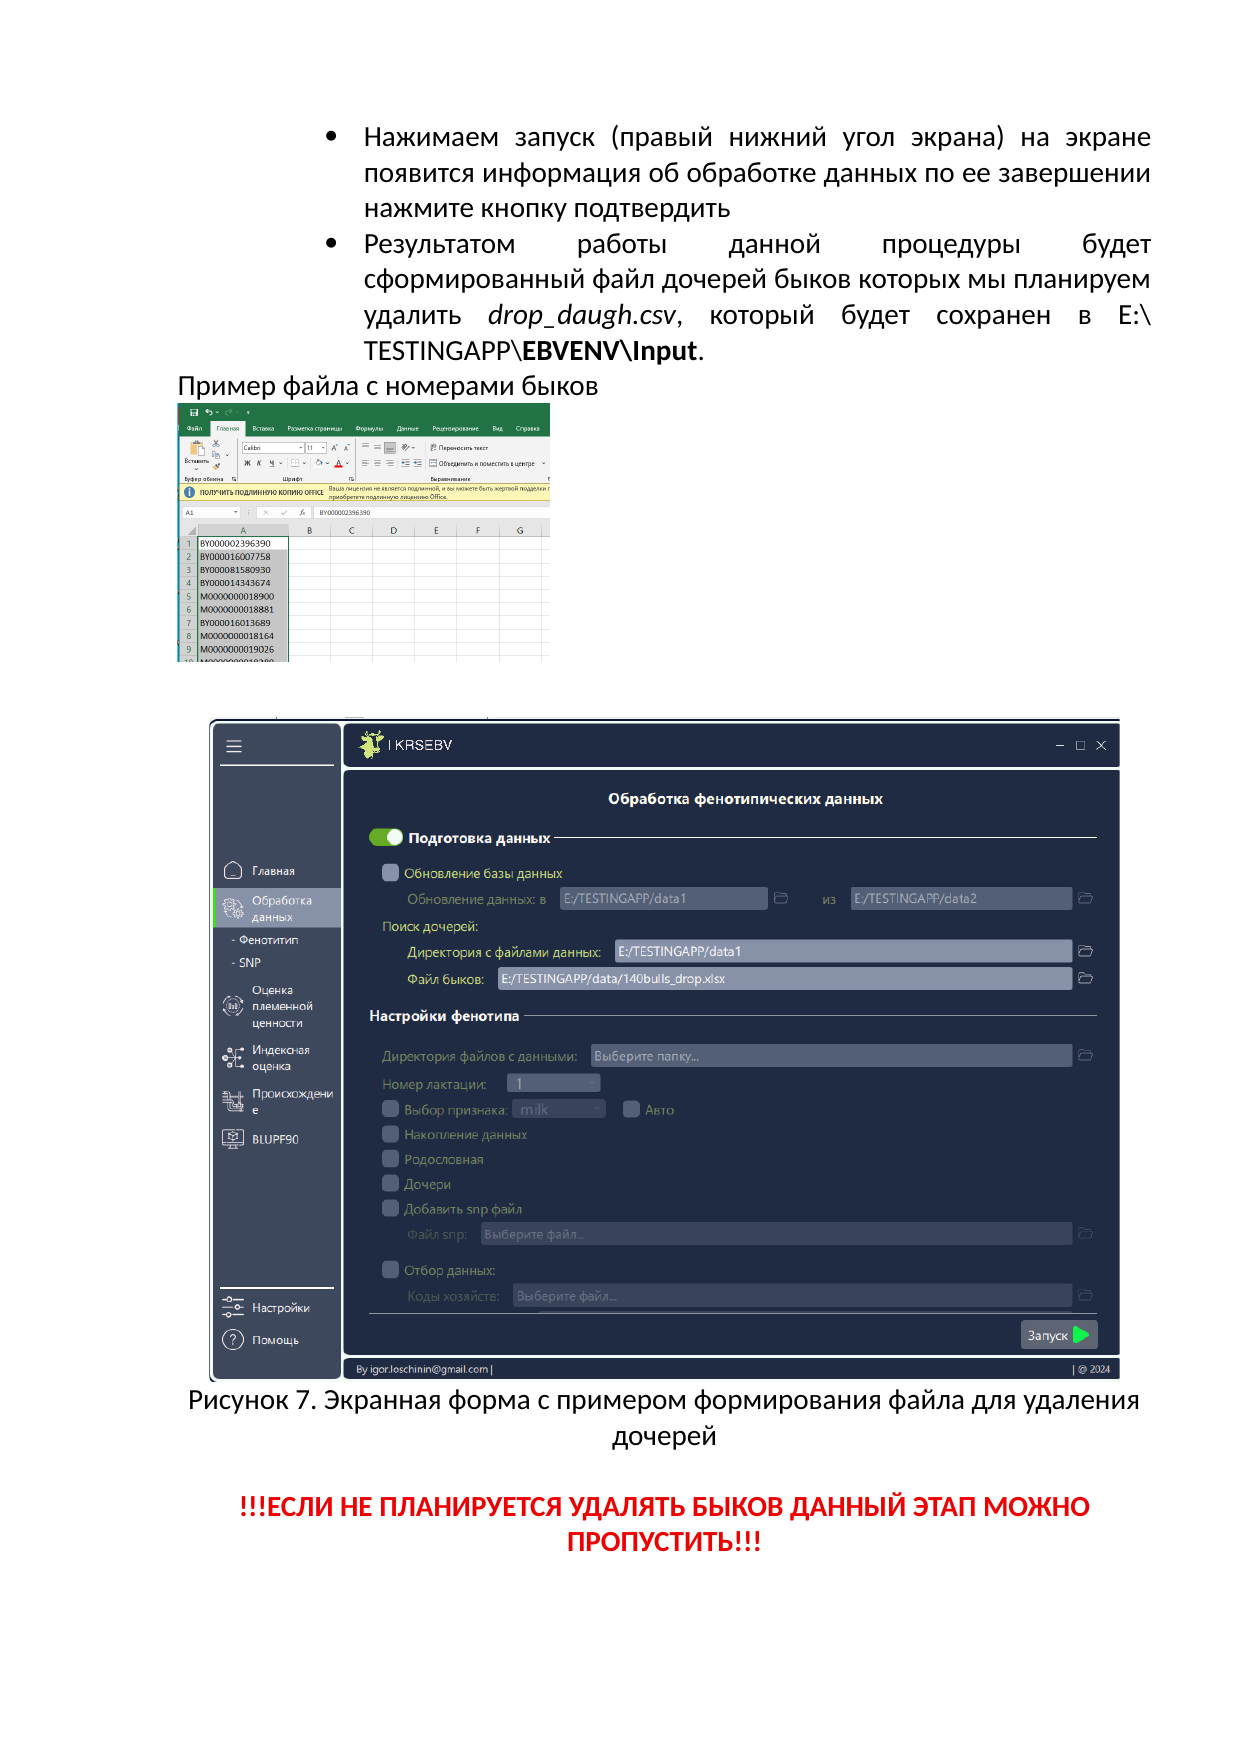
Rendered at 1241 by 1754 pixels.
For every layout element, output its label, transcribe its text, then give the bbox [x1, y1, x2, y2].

list Результатом работы данной процедуры будет сформированный файл дочерей быков которых мы планируем удалить drop_daugh.csv, который будет сохранен в E:\TESTINGAPP\EBVENV\Input. [326, 225, 1152, 367]
text Рисунок 7. Экранная форма с примером формирования файла для удаления дочерей [177, 1381, 1152, 1452]
picture [177, 403, 550, 662]
list Нажимаем запуск (правый нижний угол экрана) на экране появится информация об обработке данных по ее завершении нажмите кнопку подтвердить [326, 118, 1152, 225]
text !!!ЕСЛИ НЕ ПЛАНИРУЕТСЯ УДАЛЯТЬ БЫКОВ ДАННЫЙ ЭТАП МОЖНО ПРОПУСТИТЬ!!! [177, 1488, 1152, 1559]
text Пример файла с номерами быков [177, 367, 1152, 403]
picture [209, 717, 1120, 1382]
